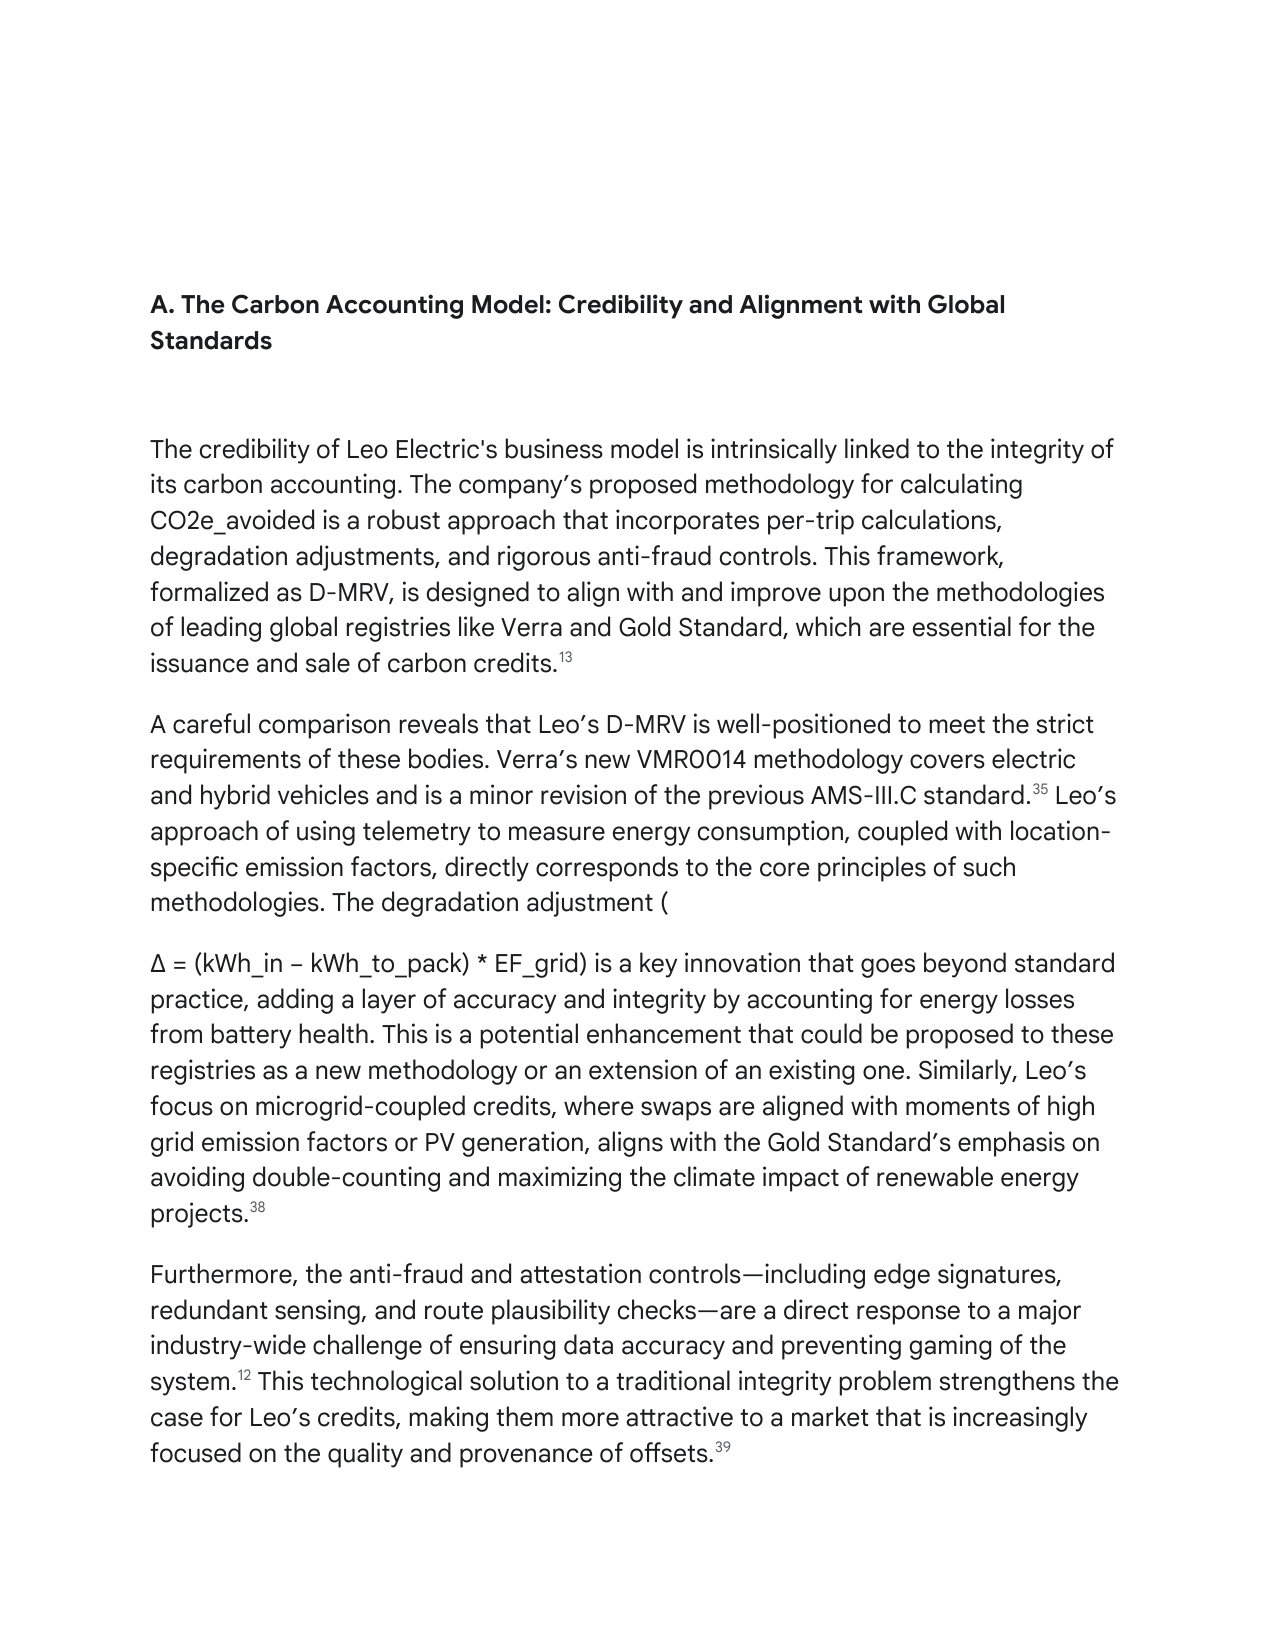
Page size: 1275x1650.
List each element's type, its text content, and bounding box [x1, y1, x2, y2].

text A careful comparison reveals that Leo’s D-MRV is well-positioned to meet the strict requirements of these bodies. Verra’s new VMR0014 methodology covers electric and hybrid vehicles and is a minor revision of the previous AMS-III.C standard.35 Leo’s approach of using telemetry to measure energy consumption, coupled with location-specific emission factors, directly corresponds to the core principles of such methodologies. The degradation adjustment ( [150, 709, 1125, 919]
text The credibility of Leo Electric's business model is intrinsically linked to the integrity of its carbon accounting. The company’s proposed methodology for calculating CO2e_avoided is a robust approach that incorporates per-trip calculations, degradation adjustments, and rigorous anti-fraud controls. This framework, formalized as D-MRV, is designed to align with and improve upon the methodologies of leading global registries like Verra and Gold Standard, which are essential for the issuance and sale of carbon credits.13 [150, 434, 1125, 679]
subtitle A. The Carbon Accounting Model: Credibility and Alignment with Global Standards [150, 289, 1125, 356]
text Δ = (kWh_in − kWh_to_pack) * EF_grid) is a key innovation that goes beyond standard practice, adding a layer of accuracy and integrity by accounting for energy losses from battery health. This is a potential enhancement that could be proposed to these registries as a new methodology or an extension of an existing one. Similarly, Leo’s focus on microgrid-coupled credits, where swaps are aligned with moments of high grid emission factors or PV generation, aligns with the Gold Standard’s emphasis on avoiding double-counting and maximizing the climate impact of renewable energy projects.38 [150, 948, 1125, 1230]
text Furthermore, the anti-fraud and attestation controls—including edge signatures, redundant sensing, and route plausibility checks—are a direct response to a major industry-wide challenge of ensuring data accuracy and preventing gaming of the system.12 This technological solution to a traditional integrity problem strengthens the case for Leo’s credits, making them more attractive to a market that is increasingly focused on the quality and provenance of offsets.39 [150, 1259, 1125, 1469]
